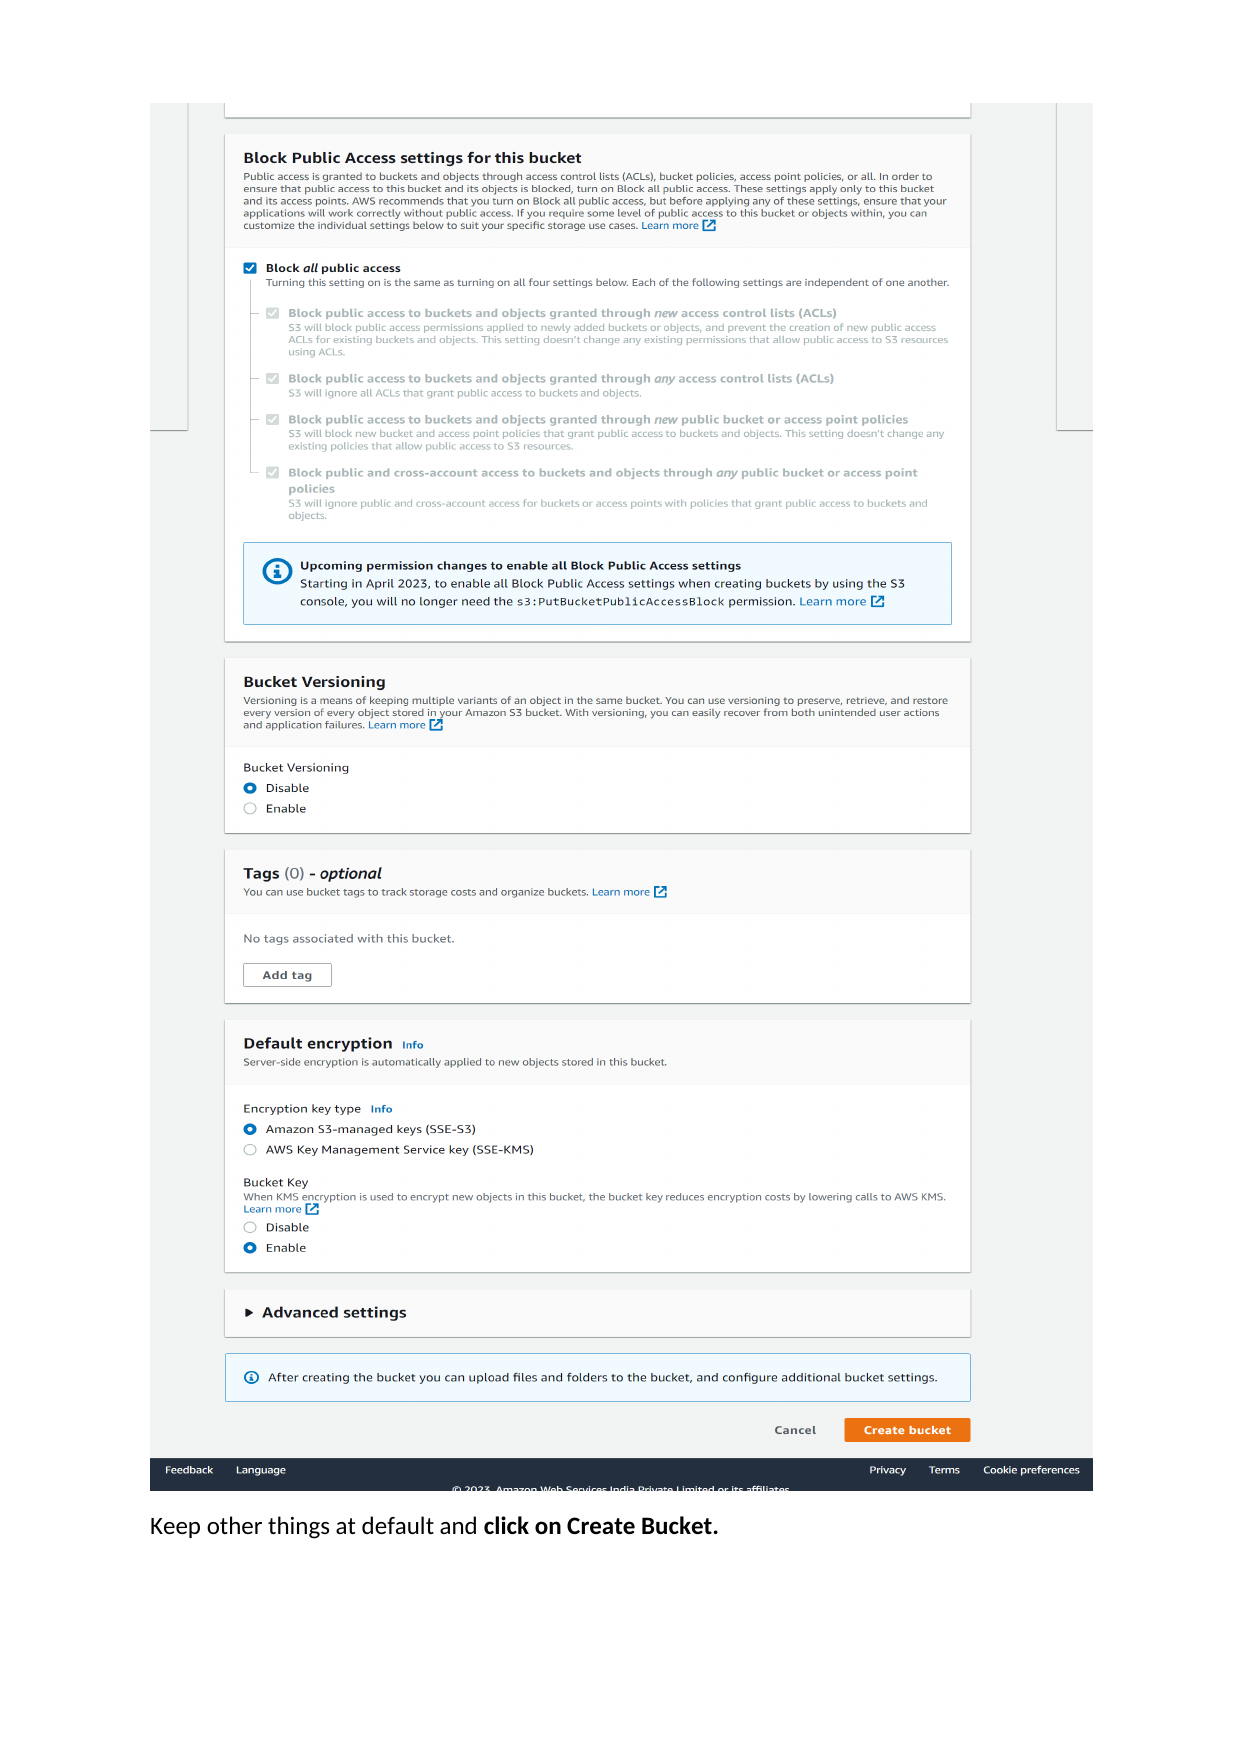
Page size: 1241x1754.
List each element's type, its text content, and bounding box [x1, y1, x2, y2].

picture [150, 103, 1093, 1491]
text Keep other things at default and click on Create Bucket. [150, 1510, 1090, 1540]
